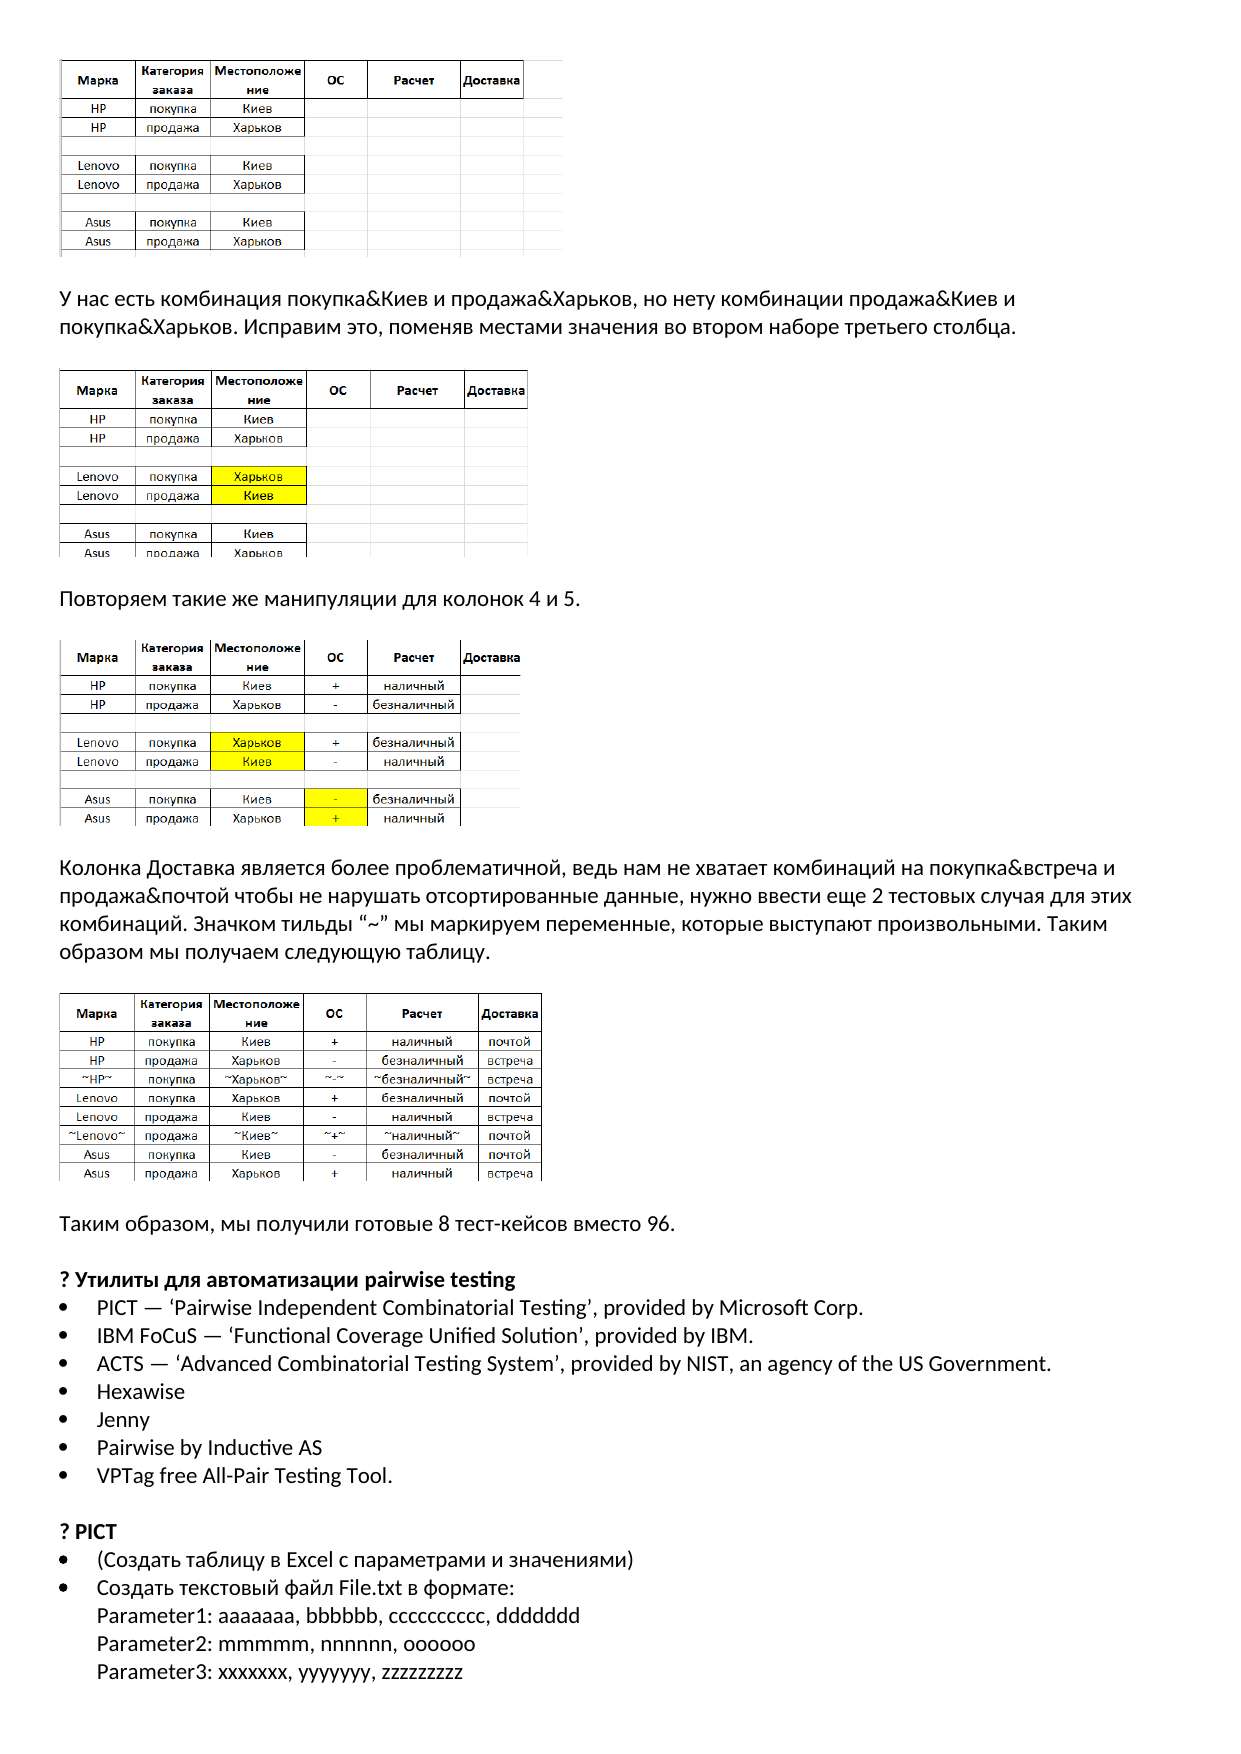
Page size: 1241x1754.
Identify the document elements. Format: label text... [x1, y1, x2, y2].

list Pairwise by Inductive AS [59, 1433, 1152, 1461]
text Таким образом, мы получили готовые 8 тест-кейсов вместо 96. [59, 1209, 1152, 1237]
list PICT — ‘Pairwise Independent Combinatorial Testing’, provided by Microsoft Corp. [59, 1293, 1152, 1321]
picture [59, 993, 543, 1181]
list ACTS — ‘Advanced Combinatorial Testing System’, provided by NIST, an agency of the US Government. [59, 1349, 1152, 1377]
list VPTag free All-Pair Testing Tool. [59, 1461, 1152, 1489]
list Jenny [59, 1405, 1152, 1433]
text Колонка Доставка является более проблематичной, ведь нам не хватает комбинаций на покупка&встреча и продажа&почтой чтобы не нарушать отсортированные данные, нужно ввести еще 2 тестовых случая для этих комбинаций. Значком тильды “~” мы маркируем переменные, которые выступают произвольными. Таким образом мы получаем следующую таблицу. [59, 853, 1152, 965]
text Parameter3: xxxxxxx, yyyyyyy, zzzzzzzzz [97, 1657, 1152, 1685]
list (Создать таблицу в Exсel с параметрами и значениями) [59, 1545, 1152, 1573]
text Parameter2: mmmmm, nnnnnn, oooooo [97, 1629, 1152, 1657]
text ? PICT [59, 1517, 1152, 1545]
picture [59, 368, 528, 557]
picture [59, 59, 563, 257]
picture [59, 640, 521, 826]
text У нас есть комбинация покупка&Киев и продажа&Харьков, но нету комбинации продажа&Киев и покупка&Харьков. Исправим это, поменяв местами значения во втором наборе третьего столбца. [59, 284, 1152, 340]
text Повторяем такие же манипуляции для колонок 4 и 5. [59, 584, 1152, 612]
text ? Утилиты для автоматизации pairwise testing [59, 1265, 1152, 1293]
list Создать текстовый файл File.txt в формате: [59, 1573, 1152, 1601]
text Parameter1: aaaaaaa, bbbbbb, cccccccccc, ddddddd [97, 1601, 1152, 1629]
list Hexawise [59, 1377, 1152, 1405]
list IBM FoCuS — ‘Functional Coverage Unified Solution’, provided by IBM. [59, 1321, 1152, 1349]
